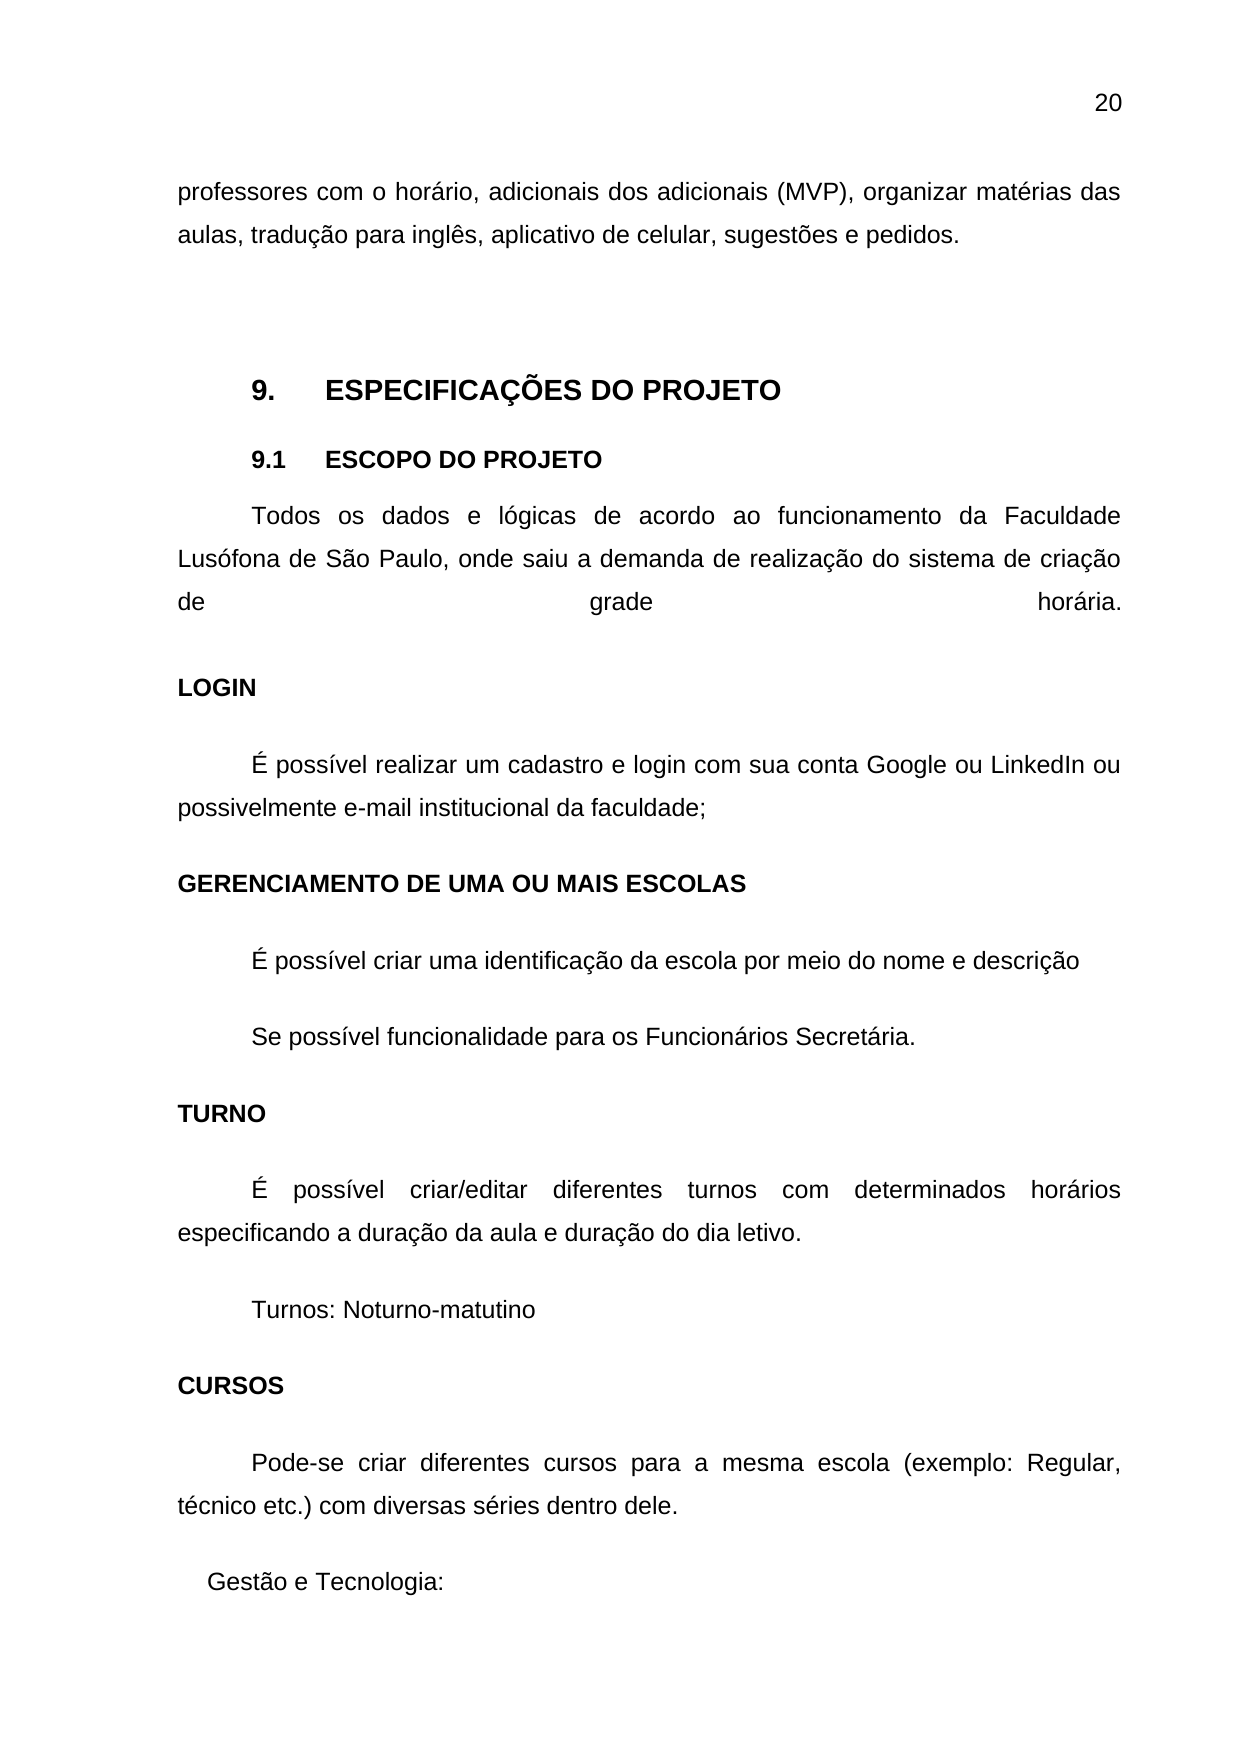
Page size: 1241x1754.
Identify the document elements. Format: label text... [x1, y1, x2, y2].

text GERENCIAMENTO DE UMA OU MAIS ESCOLAS [177, 869, 1122, 898]
subtitle 9. ESPECIFICAÇÕES DO PROJETO [177, 373, 1122, 407]
text TURNO [177, 1099, 1122, 1127]
text Pode-se criar diferentes cursos para a mesma escola (exemplo: Regular, técnico etc.) com diversas séries dentro dele. [177, 1448, 1122, 1519]
text Se possível funcionalidade para os Funcionários Secretária. [177, 1022, 1122, 1051]
text É possível criar uma identificação da escola por meio do nome e descrição [177, 946, 1122, 974]
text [177, 177, 1122, 249]
text Gestão e Tecnologia: [207, 1567, 1122, 1596]
text CURSOS [177, 1371, 1122, 1400]
text Todos os dados e lógicas de acordo ao funcionamento da Faculdade Lusófona de São Paulo, onde saiu a demanda de realização do sistema de criação de grade horária. LOGIN [177, 501, 1122, 702]
text É possível criar/editar diferentes turnos com determinados horários especificando a duração da aula e duração do dia letivo. [177, 1175, 1122, 1247]
subtitle 9.1 ESCOPO DO PROJETO [177, 445, 1122, 474]
text Turnos: Noturno-matutino [177, 1295, 1122, 1323]
text É possível realizar um cadastro e login com sua conta Google ou LinkedIn ou possivelmente e-mail institucional da faculdade; [177, 750, 1122, 822]
